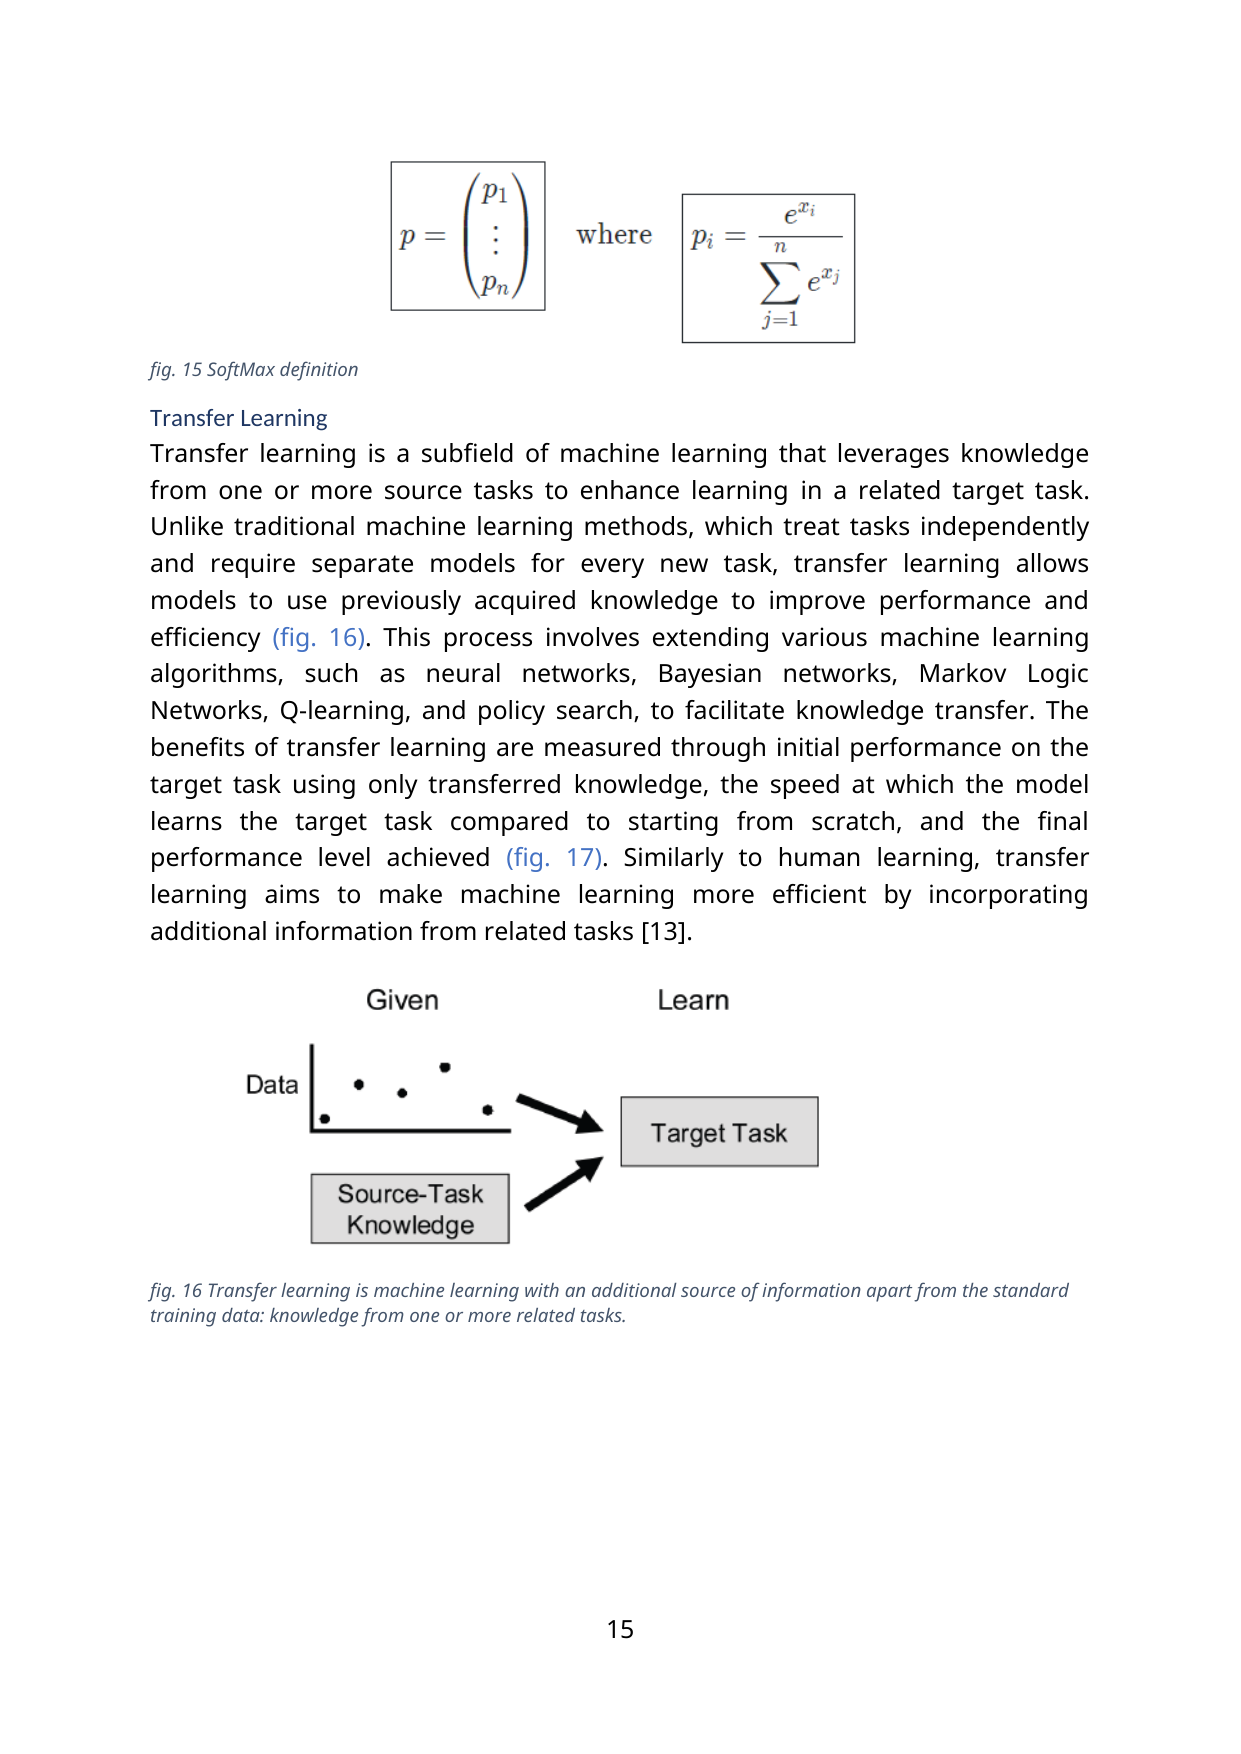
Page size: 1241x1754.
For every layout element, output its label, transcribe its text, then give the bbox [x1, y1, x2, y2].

subtitle Transfer Learning [150, 403, 1090, 433]
picture [366, 150, 874, 357]
picture [150, 967, 923, 1258]
text fig. 16 Transfer learning is machine learning with an additional source of information apart from the standard training data: knowledge from one or more related tasks. [150, 1277, 1090, 1328]
text Transfer learning is a subfield of machine learning that leverages knowledge from one or more source tasks to enhance learning in a related target task. Unlike traditional machine learning methods, which treat tasks independently and require separate models for every new task, transfer learning allows models to use previously acquired knowledge to improve performance and efficiency (fig. 16). This process involves extending various machine learning algorithms, such as neural networks, Bayesian networks, Markov Logic Networks, Q-learning, and policy search, to facilitate knowledge transfer. The benefits of transfer learning are measured through initial performance on the target task using only transferred knowledge, the speed at which the model learns the target task compared to starting from scratch, and the final performance level achieved (fig. 17). Similarly to human learning, transfer learning aims to make machine learning more efficient by incorporating additional information from related tasks ‎[13]. [150, 436, 1090, 948]
text fig. 15 SoftMax definition [150, 356, 1090, 382]
